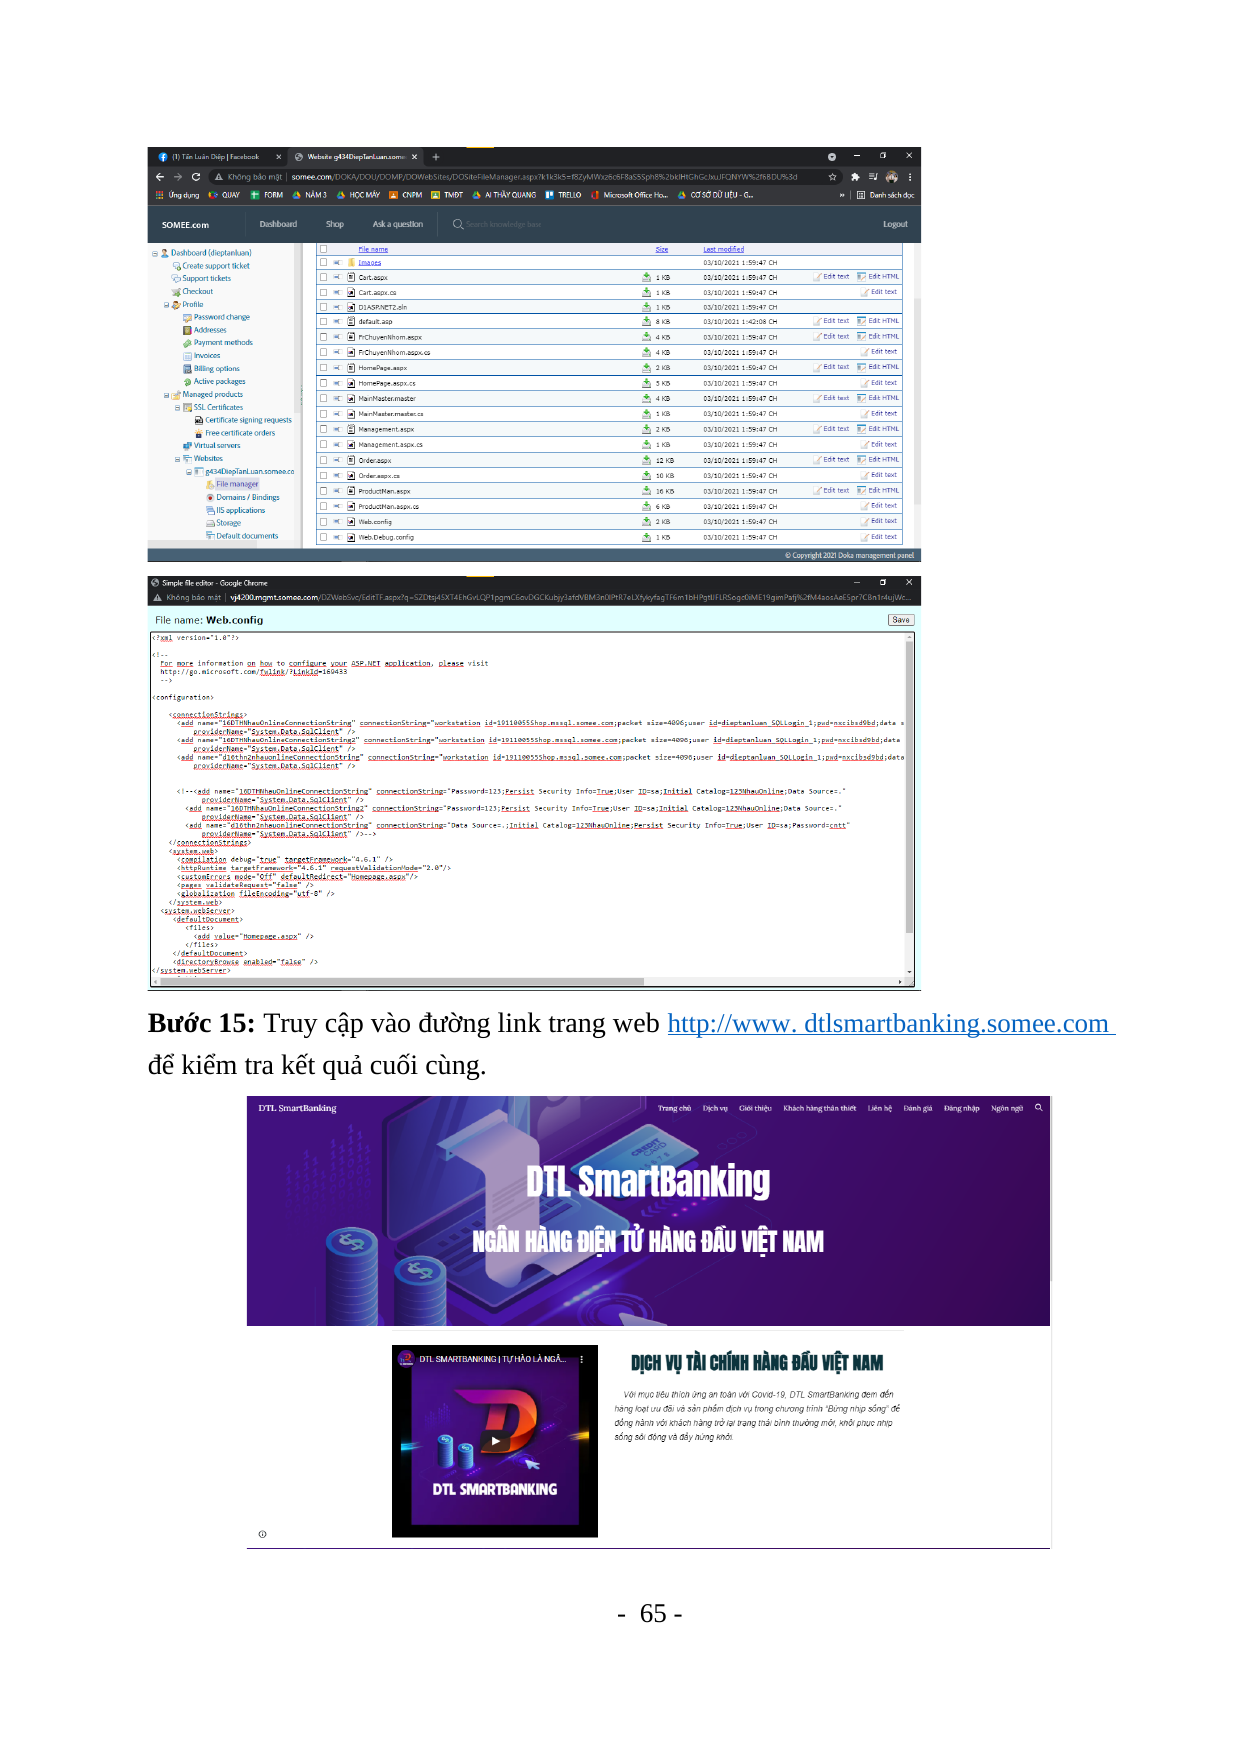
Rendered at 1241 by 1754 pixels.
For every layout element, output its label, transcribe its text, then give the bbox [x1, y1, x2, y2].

picture [246, 1096, 1053, 1549]
picture [147, 147, 922, 562]
picture [147, 576, 922, 991]
text Bước 15: Truy cập vào đường link trang web http://www. dtlsmartbanking.somee.com để kiểm tra kết quả cuối cùng. [148, 1006, 1152, 1080]
